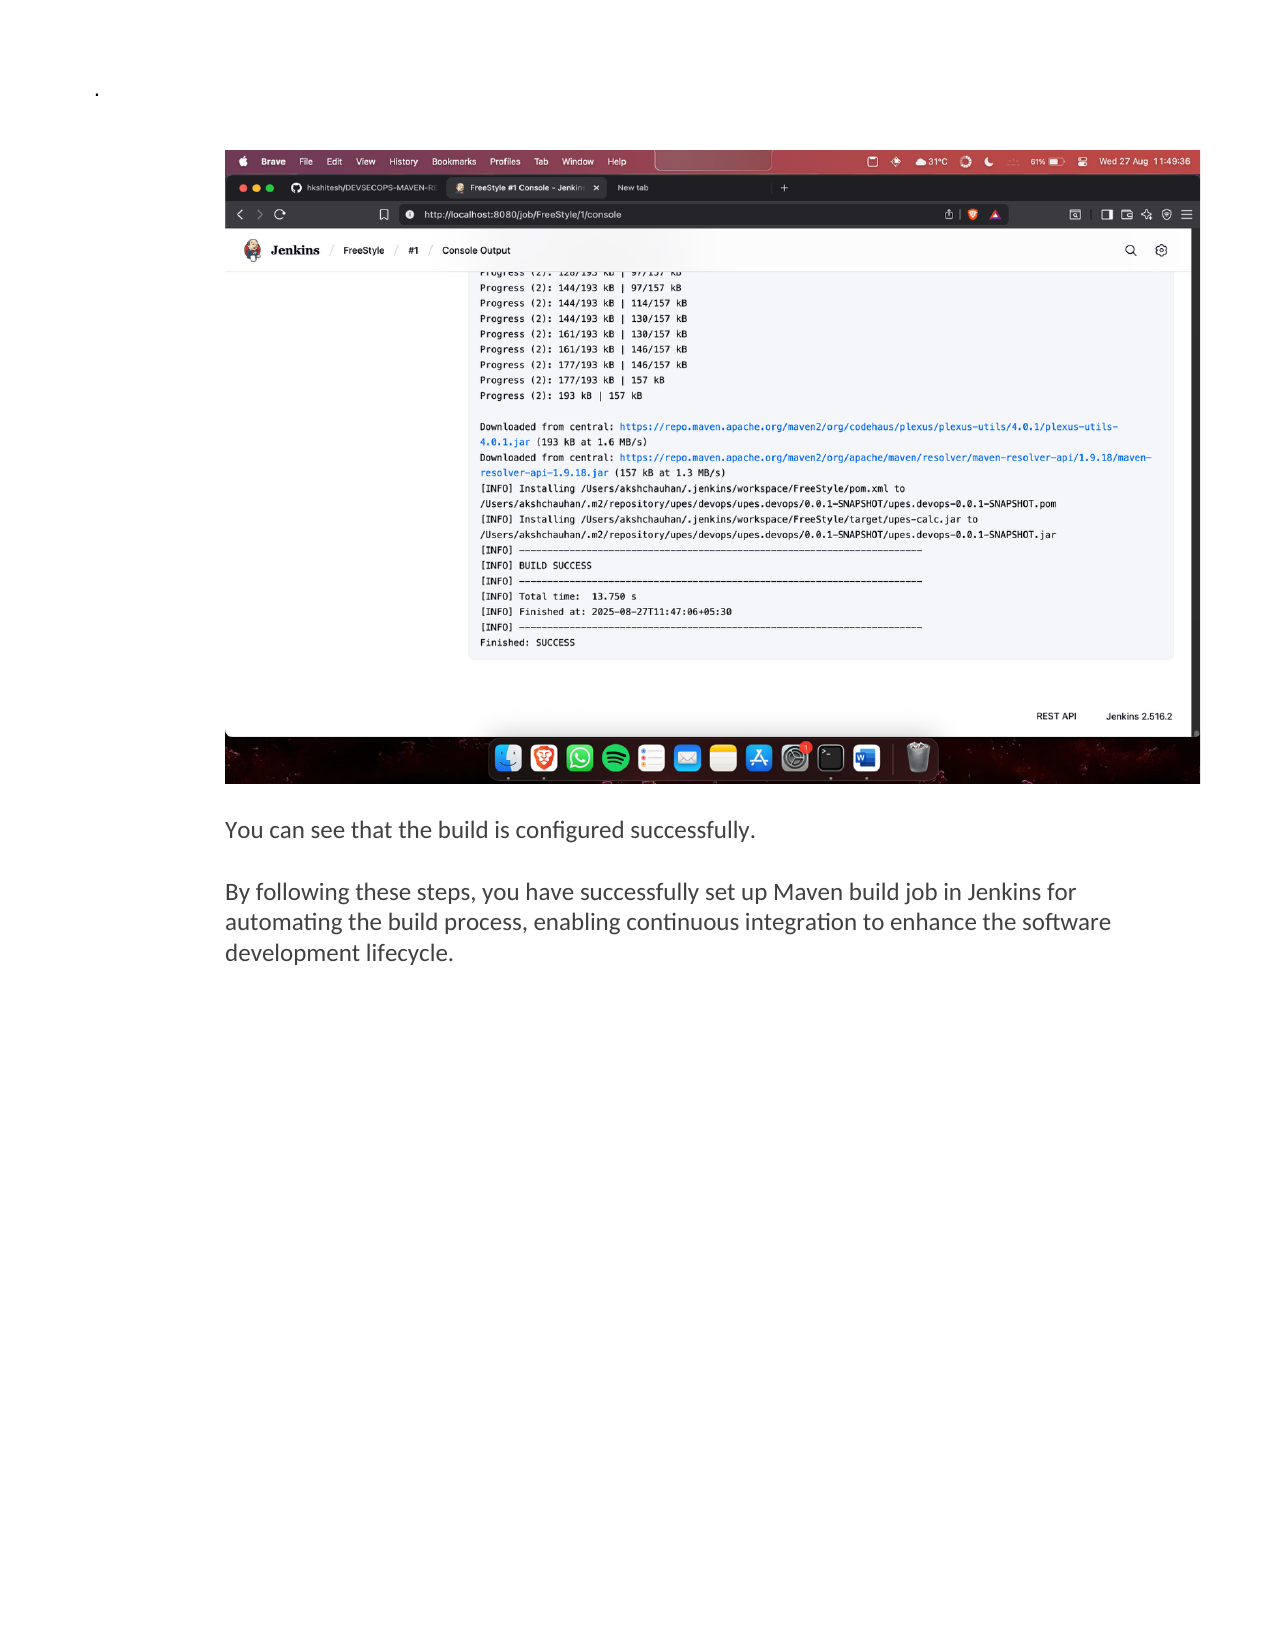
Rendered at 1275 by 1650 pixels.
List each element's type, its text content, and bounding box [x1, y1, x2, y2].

text You can see that the build is configured successfully. [225, 814, 1125, 845]
list By following these steps, you have successfully set up Maven build job in Jenkins for automating the build process, enabling continuous integration to enhance the software development lifecycle. [225, 876, 1125, 967]
picture [225, 150, 1200, 784]
